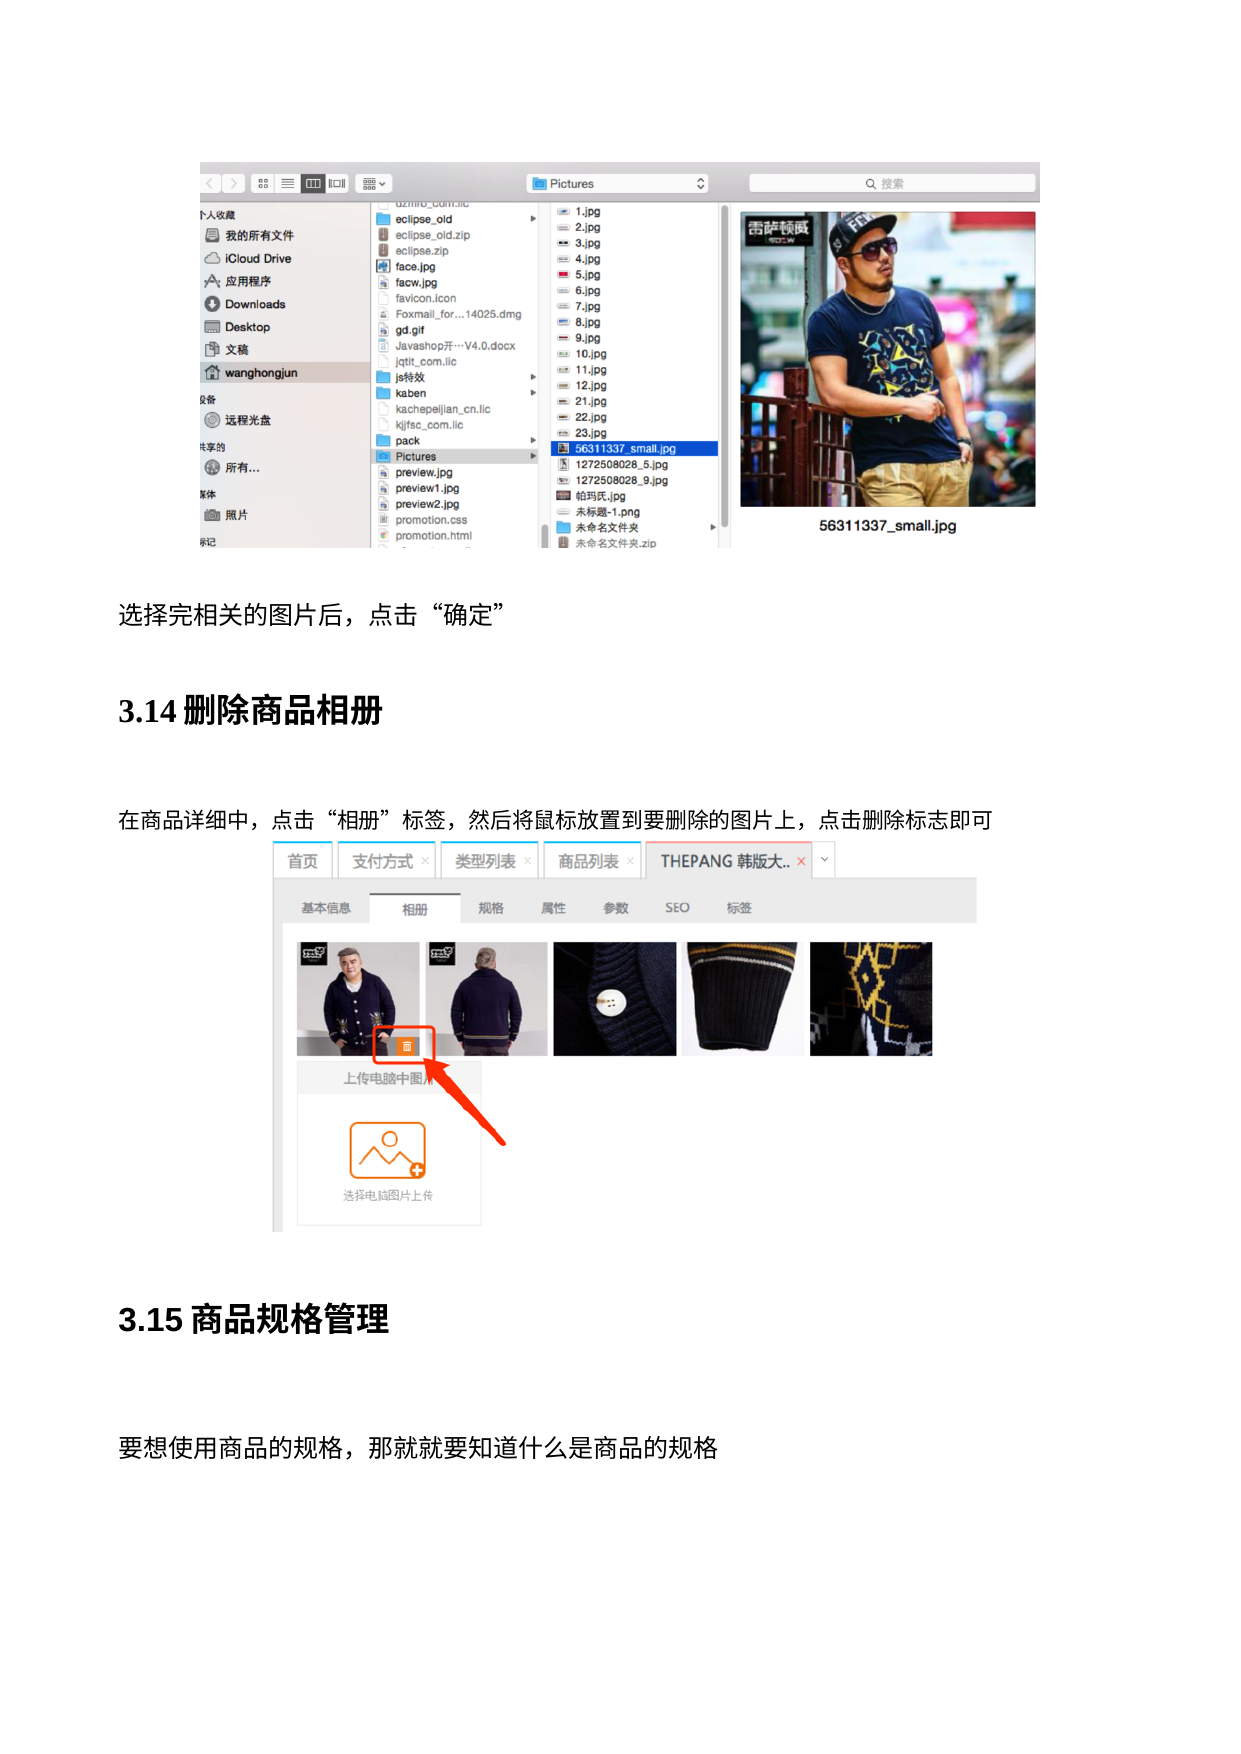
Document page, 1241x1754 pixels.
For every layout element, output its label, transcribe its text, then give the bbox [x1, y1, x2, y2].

picture [200, 162, 1040, 548]
text 选择完相关的图片后，点击“确定” [118, 581, 1122, 646]
subtitle 3.15商品规格管理 [118, 1284, 1122, 1349]
subtitle 3.14删除商品相册 [118, 675, 1122, 740]
picture [263, 835, 977, 1232]
text 要想使用商品的规格，那就就要知道什么是商品的规格 [118, 1414, 1122, 1479]
text 在商品详细中，点击“相册”标签，然后将鼠标放置到要删除的图片上，点击删除标志即可 [118, 802, 1122, 835]
